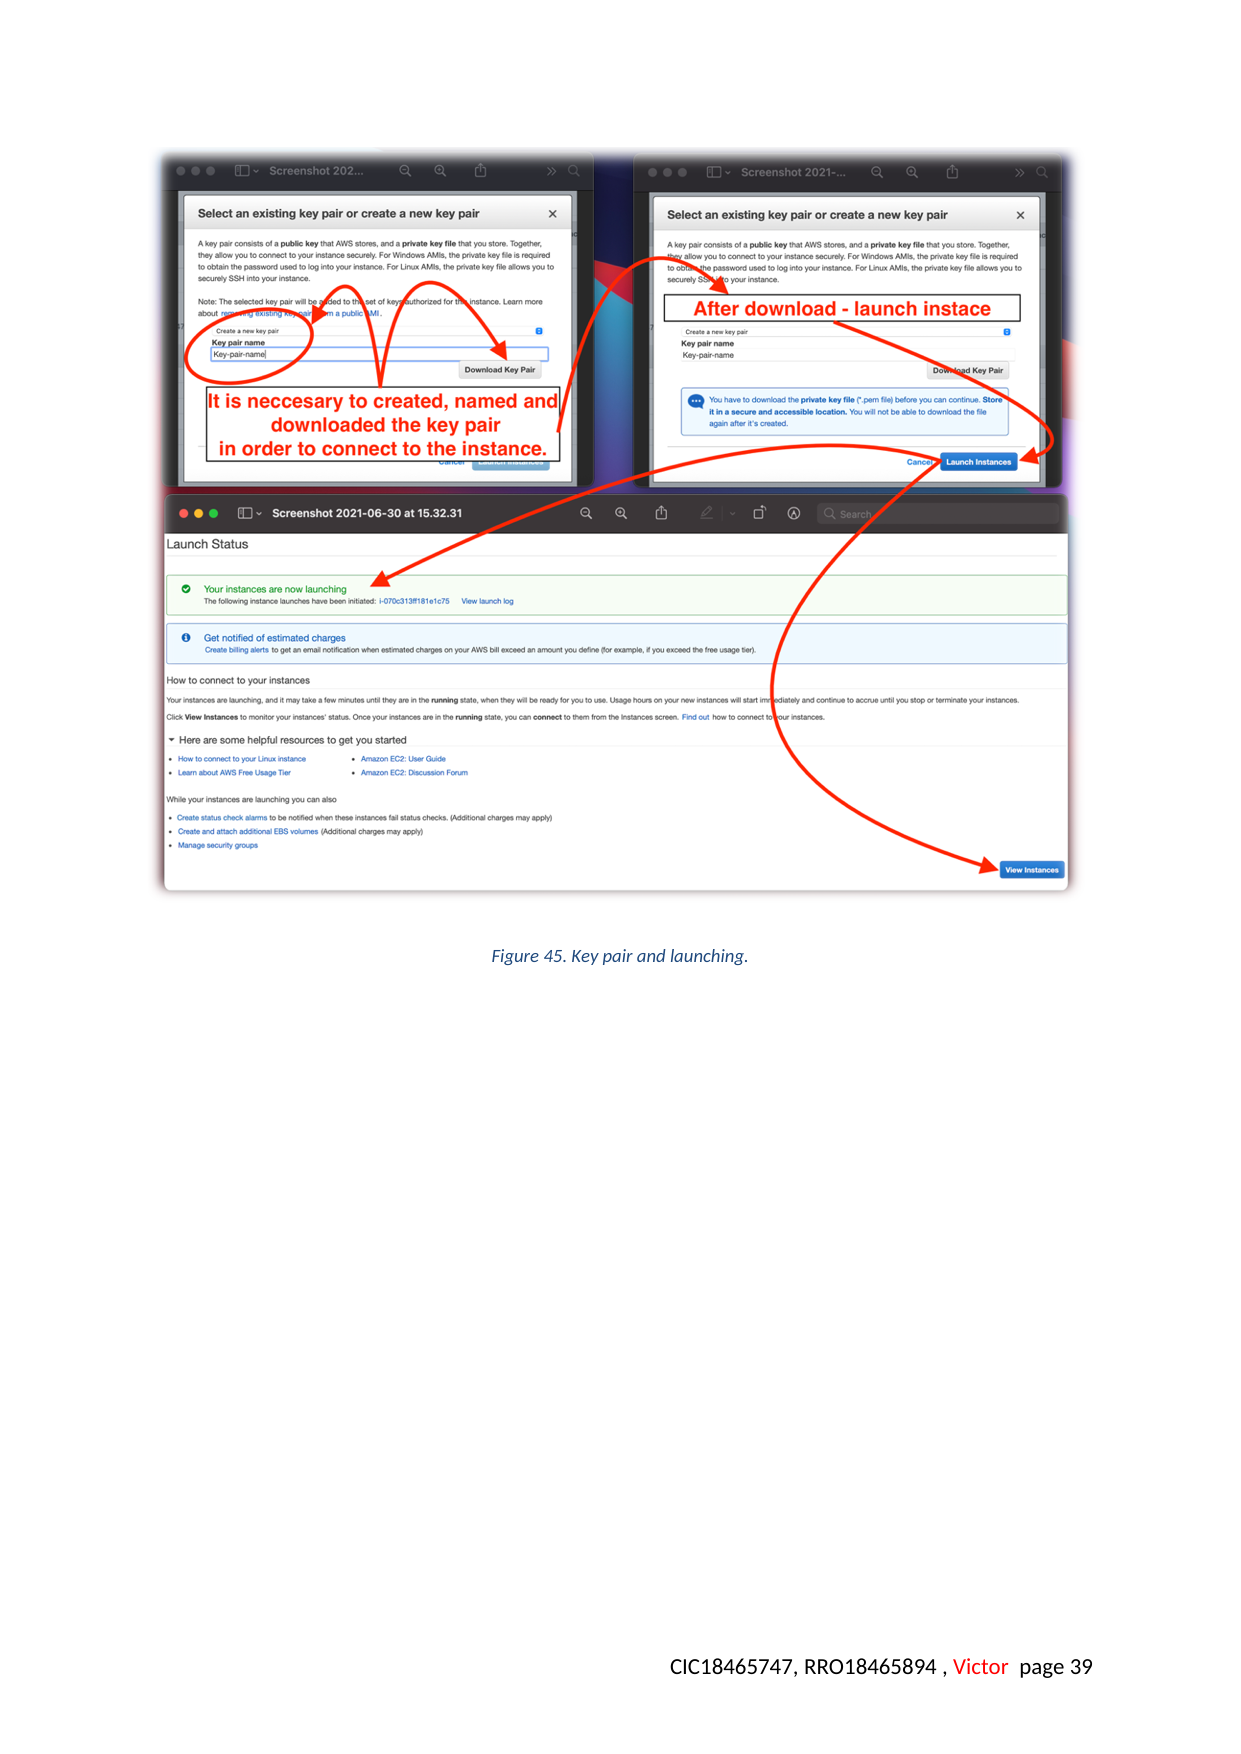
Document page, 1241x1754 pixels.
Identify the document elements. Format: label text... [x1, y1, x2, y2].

picture [147, 147, 1093, 910]
